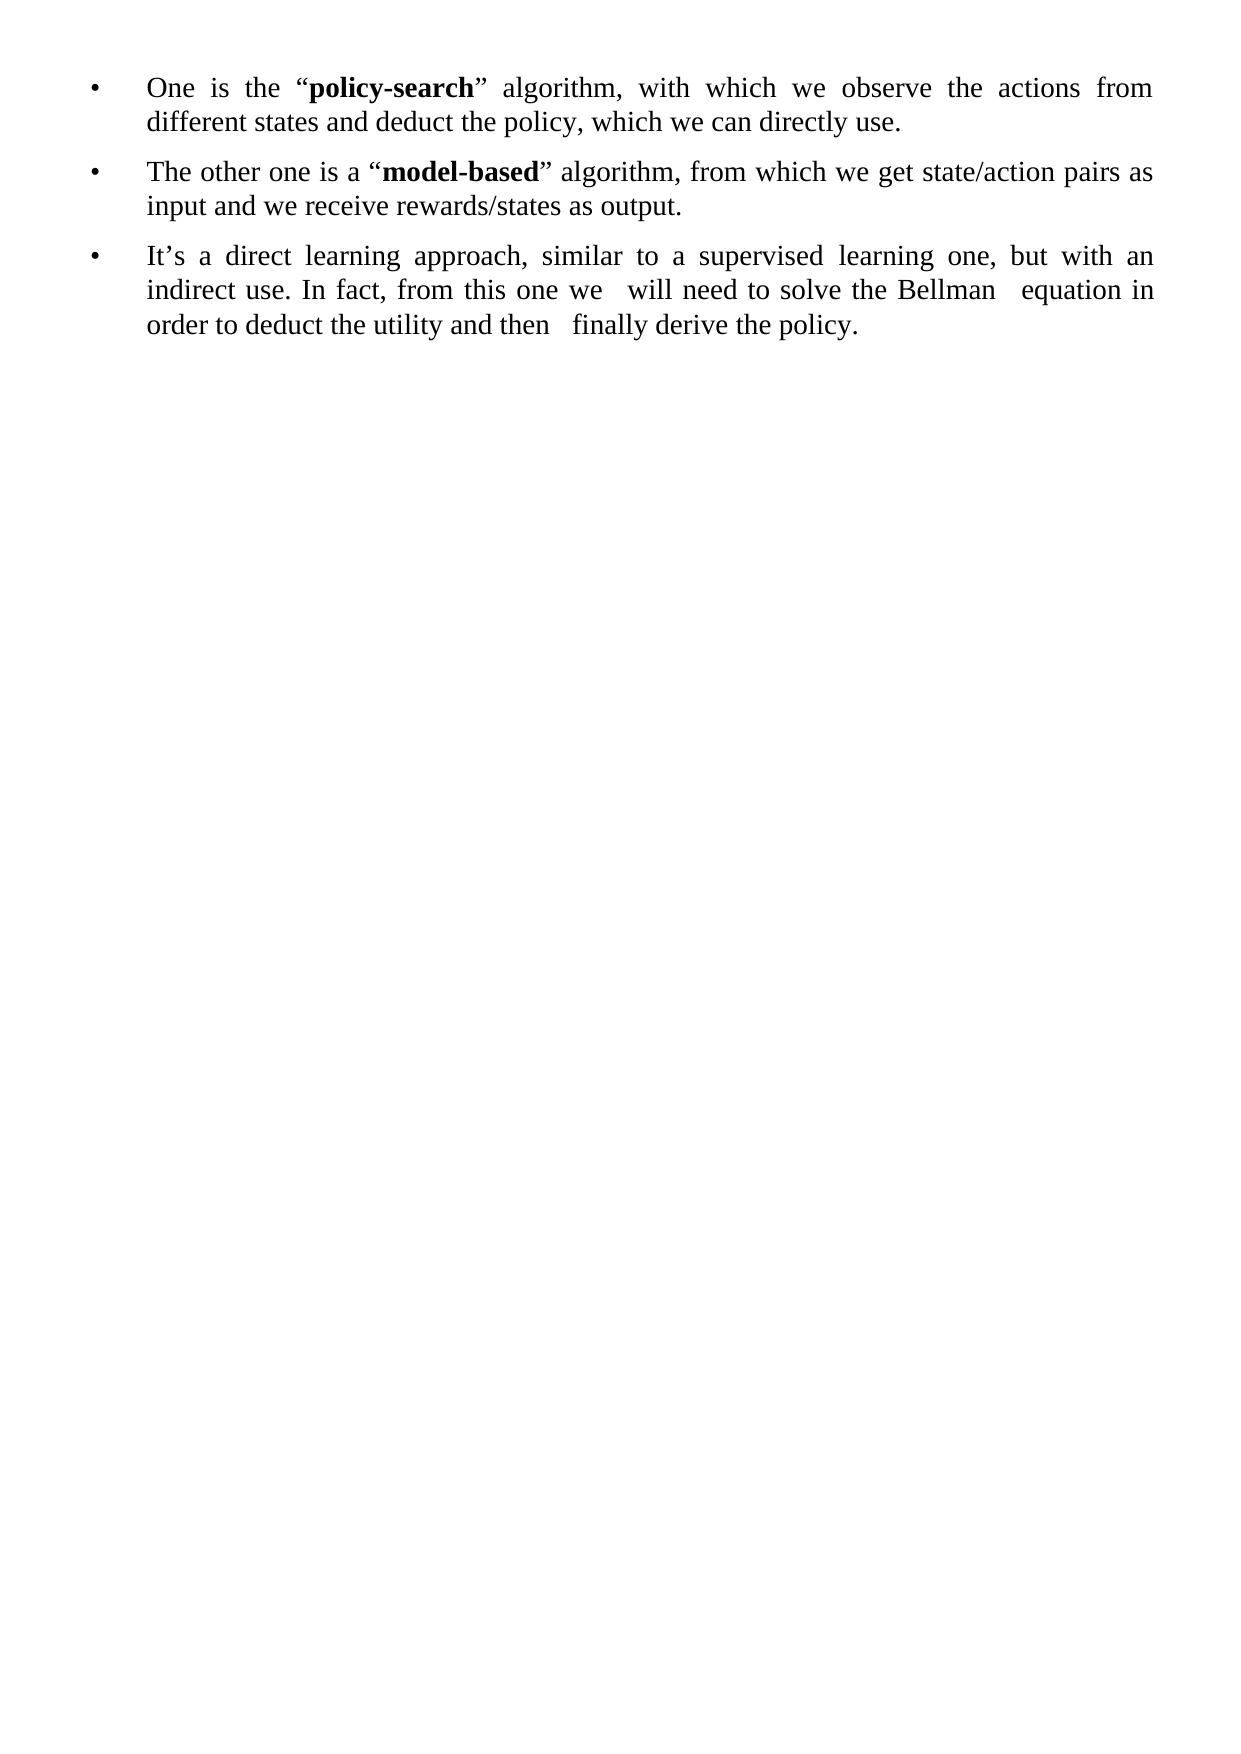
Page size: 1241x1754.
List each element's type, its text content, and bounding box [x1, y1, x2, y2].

list It’s a direct learning approach, similar to a supervised learning one, but with an indirect use. In fact, from this one we will need to solve the Bellman equation in order to deduct the utility and then finally derive the policy. [90, 238, 1154, 341]
list One is the “policy-search” algorithm, with which we observe the actions from different states and deduct the policy, which we can directly use. [90, 70, 1153, 138]
list The other one is a “model-based” algorithm, from which we get state/action pairs as input and we receive rewards/states as output. [90, 154, 1153, 222]
